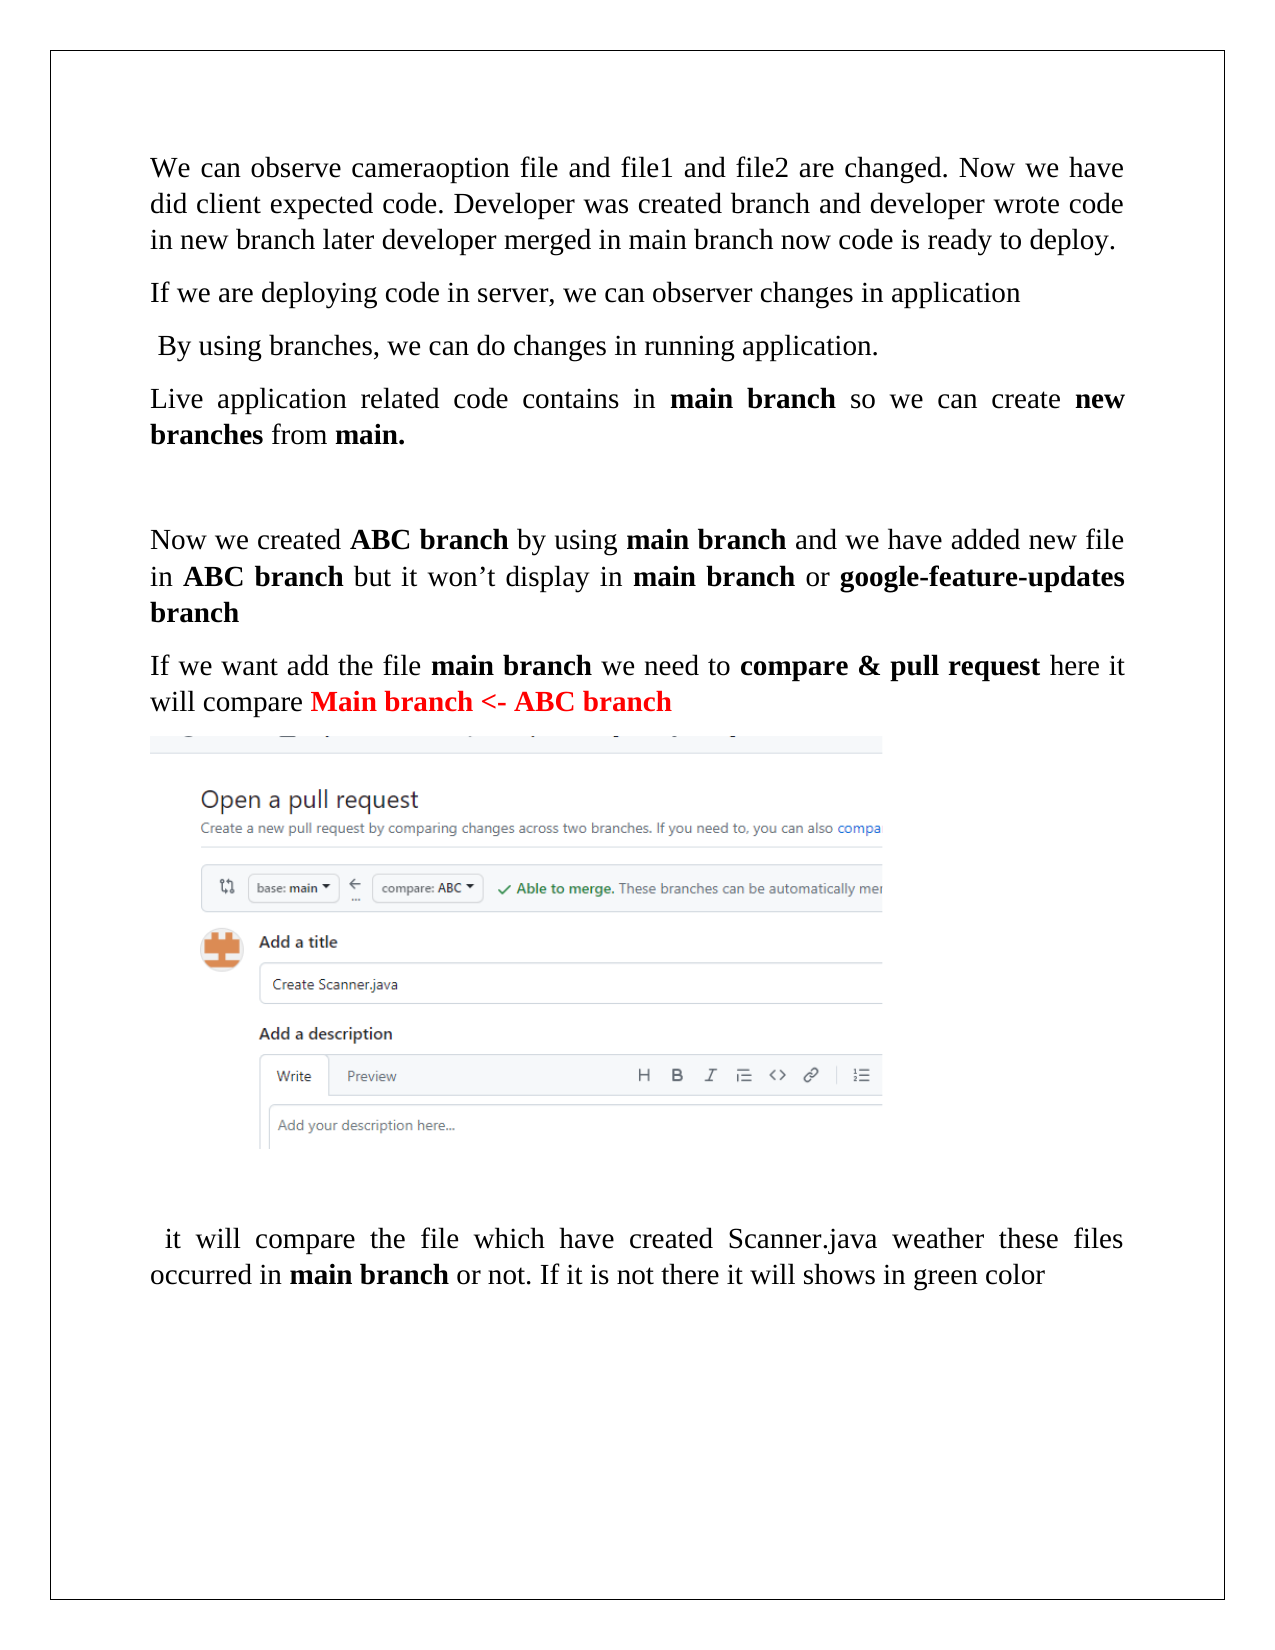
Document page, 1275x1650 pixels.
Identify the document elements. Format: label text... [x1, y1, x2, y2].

text it will compare the file which have created Scanner.java weather these files occurred in main branch or not. If it is not there it will shows in green color [150, 1221, 1125, 1290]
text We can observe cameraoption file and file1 and file2 are changed. Now we have did client expected code. Developer was created branch and developer wrote code in new branch later developer merged in main branch now code is ready to deploy. [150, 150, 1125, 256]
text If we want add the file main branch we need to compare & pull request here it will compare Main branch <- ABC branch [150, 648, 1125, 717]
picture [150, 736, 883, 1149]
text Now we created ABC branch by using main branch and we have added new file in ABC branch but it won’t display in main branch or google-feature-updates branch [150, 522, 1125, 628]
text Live application related code contains in main branch so we can create new branches from main. [150, 381, 1125, 450]
text If we are deploying code in server, we can observer changes in application [150, 275, 1125, 309]
text By using branches, we can do changes in running application. [150, 328, 1125, 361]
